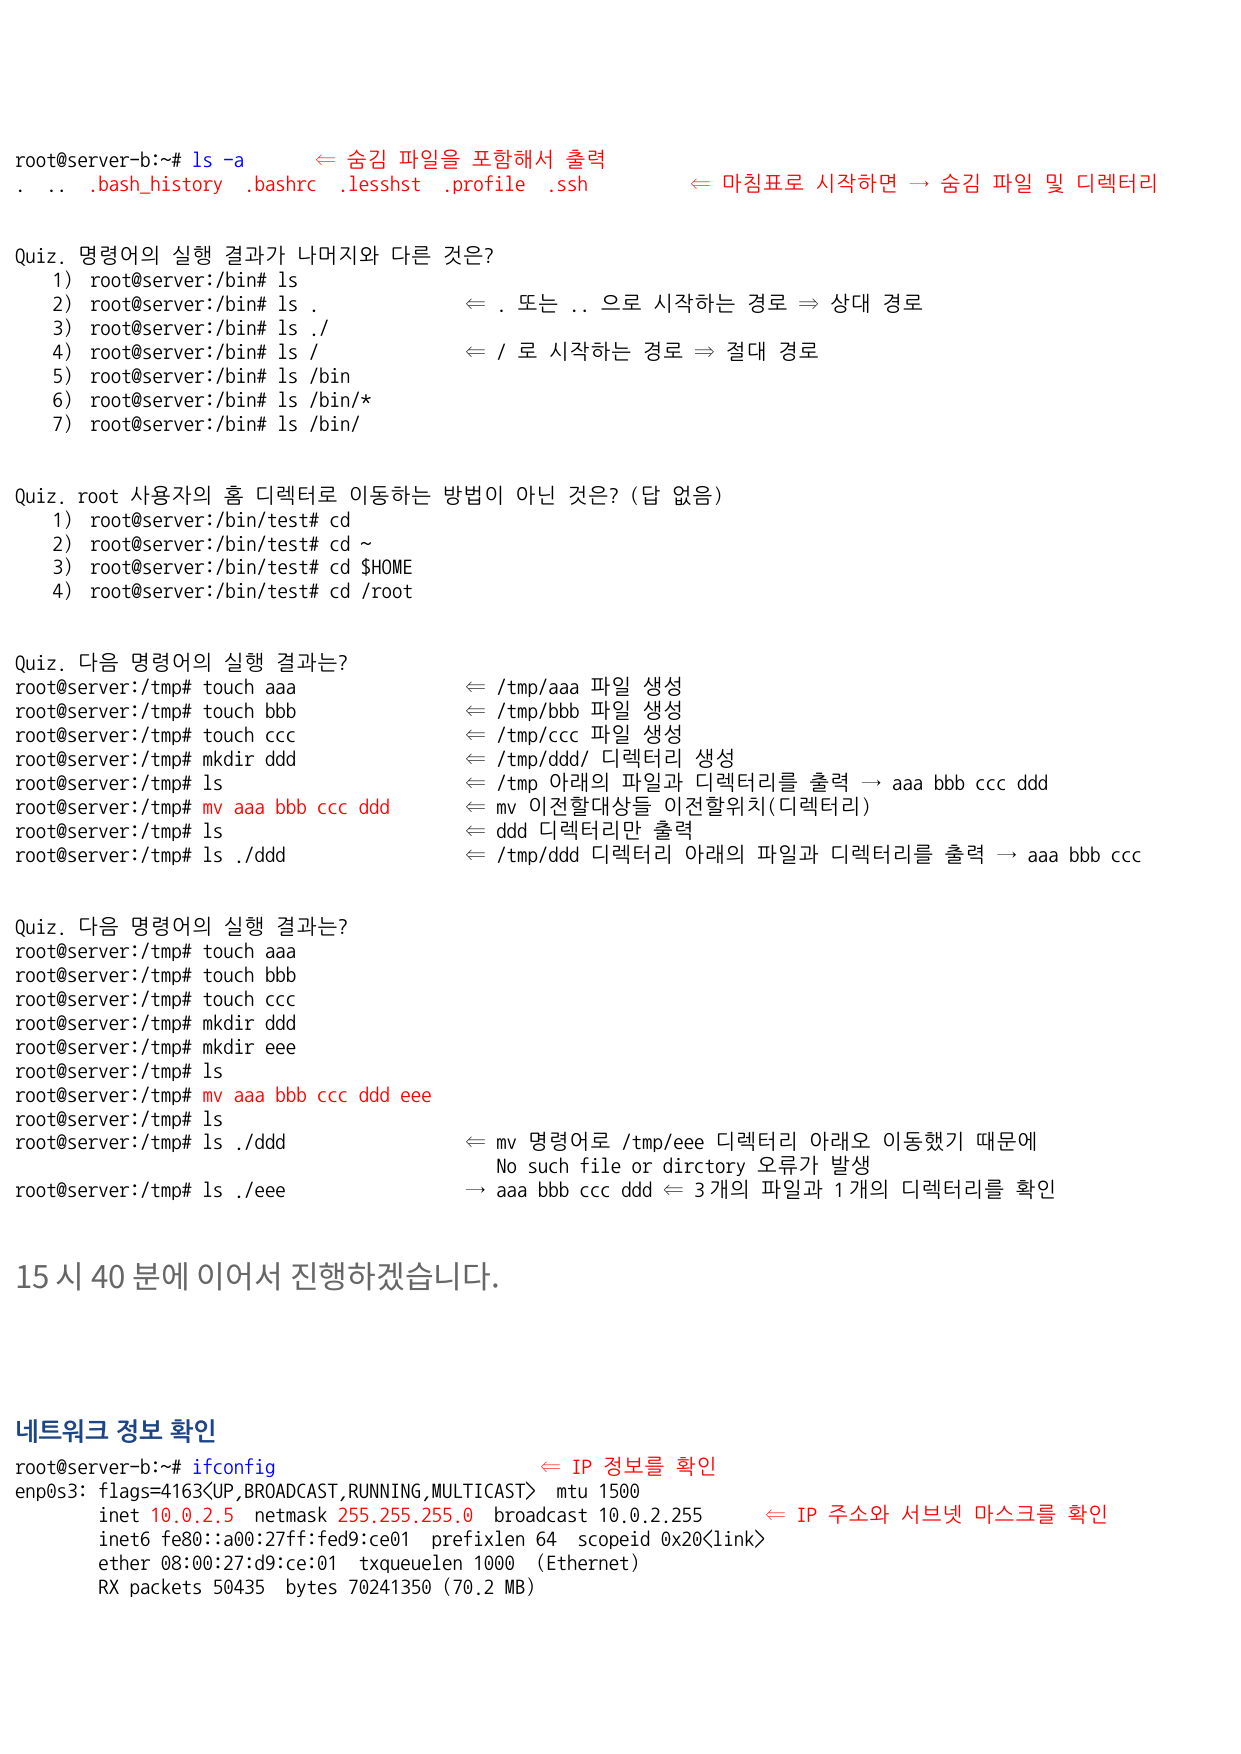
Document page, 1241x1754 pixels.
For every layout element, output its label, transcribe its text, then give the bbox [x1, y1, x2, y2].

list root@server:/bin# ls [52, 270, 1239, 291]
text root@server:/tmp# touch ccc [15, 988, 1239, 1009]
list root@server:/bin/test# cd ~ [52, 533, 1239, 554]
text Quiz. 다음 명령어의 실행 결과는? [15, 653, 1239, 674]
text root@server:/tmp# mkdir eee [15, 1036, 1239, 1057]
list root@server:/bin/test# cd [52, 509, 1239, 530]
list root@server:/bin# ls /bin/* [52, 389, 1239, 410]
text inet6 fe80::a00:27ff:fed9:ce01 prefixlen 64 scopeid 0x20<link> [15, 1529, 1239, 1550]
text Quiz. 명령어의 실행 결과가 나머지와 다른 것은? [15, 246, 1239, 267]
text inet 10.0.2.5 netmask 255.255.255.0 broadcast 10.0.2.255 ⇐ IP 주소와 서브넷 마스크를 확인 [15, 1505, 1239, 1526]
subtitle 15시 40분에 이어서 진행하겠습니다. [15, 1252, 1239, 1297]
text root@server:/tmp# ls [15, 1060, 1239, 1081]
text root@server:/tmp# mv aaa bbb ccc ddd eee [15, 1084, 1239, 1105]
text root@server:/tmp# touch ccc ⇐ /tmp/ccc 파일 생성 [15, 725, 1239, 746]
list root@server:/bin/test# cd $HOME [52, 557, 1239, 578]
text root@server:/tmp# ls ./ddd ⇐ /tmp/ddd 디렉터리 아래의 파일과 디렉터리를 출력 → aaa bbb ccc [15, 845, 1239, 866]
text root@server:/tmp# ls ⇐ /tmp 아래의 파일과 디렉터리를 출력 → aaa bbb ccc ddd [15, 773, 1239, 794]
text root@server-b:~# ls -a ⇐ 숨김 파일을 포함해서 출력 [15, 150, 1239, 171]
text root@server:/tmp# touch bbb ⇐ /tmp/bbb 파일 생성 [15, 701, 1239, 722]
text . .. .bash_history .bashrc .lesshst .profile .ssh ⇐ 마침표로 시작하면 → 숨김 파일 및 디렉터리 [15, 174, 1239, 195]
text root@server-b:~# ifconfig ⇐ IP 정보를 확인 [15, 1457, 1239, 1478]
list root@server:/bin# ls /bin [52, 366, 1239, 386]
text root@server:/tmp# mkdir ddd ⇐ /tmp/ddd/ 디렉터리 생성 [15, 749, 1239, 770]
text ether 08:00:27:d9:ce:01 txqueuelen 1000 (Ethernet) [15, 1553, 1239, 1574]
text enp0s3: flags=4163<UP,BROADCAST,RUNNING,MULTICAST> mtu 1500 [15, 1481, 1239, 1502]
list root@server:/bin/test# cd /root [52, 581, 1239, 602]
text root@server:/tmp# ls ./eee → aaa bbb ccc ddd ⇐ 3개의 파일과 1개의 디렉터리를 확인 [15, 1180, 1239, 1201]
text root@server:/tmp# ls ./ddd ⇐ mv 명령어로 /tmp/eee 디렉터리 아래오 이동했기 때문에 [15, 1132, 1239, 1153]
text root@server:/tmp# ls [15, 1108, 1239, 1129]
list root@server:/bin# ls / ⇐ / 로 시작하는 경로 ⇒ 절대 경로 [52, 342, 1239, 362]
text root@server:/tmp# ls ⇐ ddd 디렉터리만 출력 [15, 821, 1239, 842]
text root@server:/tmp# touch aaa ⇐ /tmp/aaa 파일 생성 [15, 677, 1239, 698]
text root@server:/tmp# mkdir ddd [15, 1012, 1239, 1033]
text root@server:/tmp# touch bbb [15, 964, 1239, 985]
list root@server:/bin# ls ./ [52, 318, 1239, 338]
subtitle 네트워크 정보 확인 [15, 1416, 1239, 1445]
text No such file or dirctory 오류가 발생 [465, 1156, 1239, 1177]
list root@server:/bin# ls /bin/ [52, 413, 1239, 434]
text root@server:/tmp# mv aaa bbb ccc ddd ⇐ mv 이전할대상들 이전할위치(디렉터리) [15, 797, 1239, 818]
text RX packets 50435 bytes 70241350 (70.2 MB) [15, 1577, 1239, 1598]
text Quiz. 다음 명령어의 실행 결과는? [15, 917, 1239, 937]
text root@server:/tmp# touch aaa [15, 941, 1239, 961]
list root@server:/bin# ls . ⇐ . 또는 .. 으로 시작하는 경로 ⇒ 상대 경로 [52, 294, 1239, 314]
text Quiz. root 사용자의 홈 디렉터로 이동하는 방법이 아닌 것은? (답 없음) [15, 485, 1239, 506]
